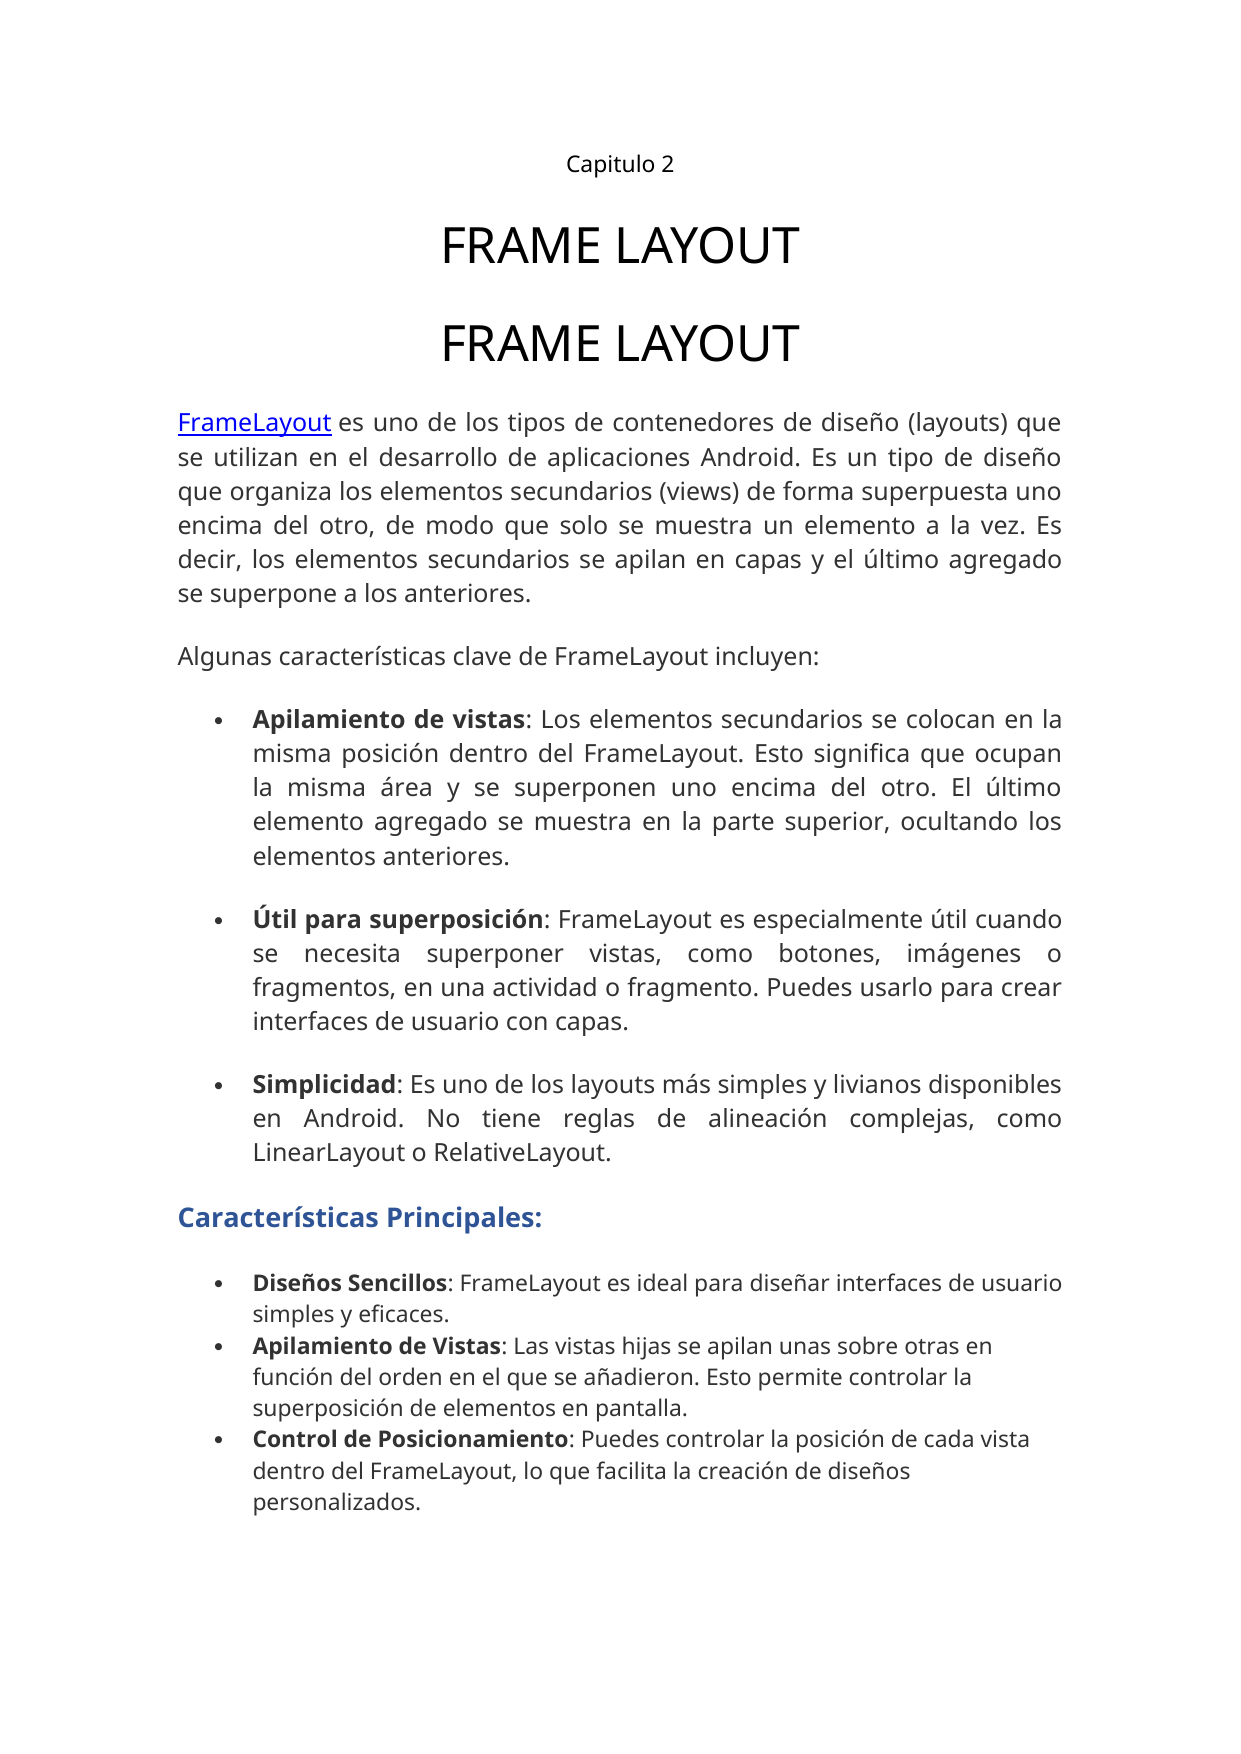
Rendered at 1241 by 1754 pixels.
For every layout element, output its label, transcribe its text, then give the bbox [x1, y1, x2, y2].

text Capitulo 2 [177, 148, 1063, 179]
list Simplicidad: Es uno de los layouts más simples y livianos disponibles en Android. No tiene reglas de alineación complejas, como LinearLayout o RelativeLayout. [215, 1067, 1063, 1169]
subtitle Características Principales: [177, 1198, 1063, 1235]
list Control de Posicionamiento: Puedes controlar la posición de cada vista dentro del FrameLayout, lo que facilita la creación de diseños personalizados. [215, 1423, 1063, 1517]
text Algunas características clave de FrameLayout incluyen: [177, 639, 1063, 673]
list Apilamiento de Vistas: Las vistas hijas se apilan unas sobre otras en función del orden en el que se añadieron. Esto permite controlar la superposición de elementos en pantalla. [215, 1329, 1063, 1423]
list Apilamiento de vistas: Los elementos secundarios se colocan en la misma posición dentro del FrameLayout. Esto significa que ocupan la misma área y se superponen uno encima del otro. El último elemento agregado se muestra en la parte superior, ocultando los elementos anteriores. [215, 702, 1063, 872]
list Diseños Sencillos: FrameLayout es ideal para diseñar interfaces de usuario simples y eficaces. [215, 1267, 1063, 1329]
subtitle Frame Layout [177, 211, 1063, 279]
subtitle Frame Layout [177, 308, 1063, 376]
text FrameLayout es uno de los tipos de contenedores de diseño (layouts) que se utilizan en el desarrollo de aplicaciones Android. Es un tipo de diseño que organiza los elementos secundarios (views) de forma superpuesta uno encima del otro, de modo que solo se muestra un elemento a la vez. Es decir, los elementos secundarios se apilan en capas y el último agregado se superpone a los anteriores. [177, 405, 1063, 609]
list Útil para superposición: FrameLayout es especialmente útil cuando se necesita superponer vistas, como botones, imágenes o fragmentos, en una actividad o fragmento. Puedes usarlo para crear interfaces de usuario con capas. [215, 901, 1063, 1038]
